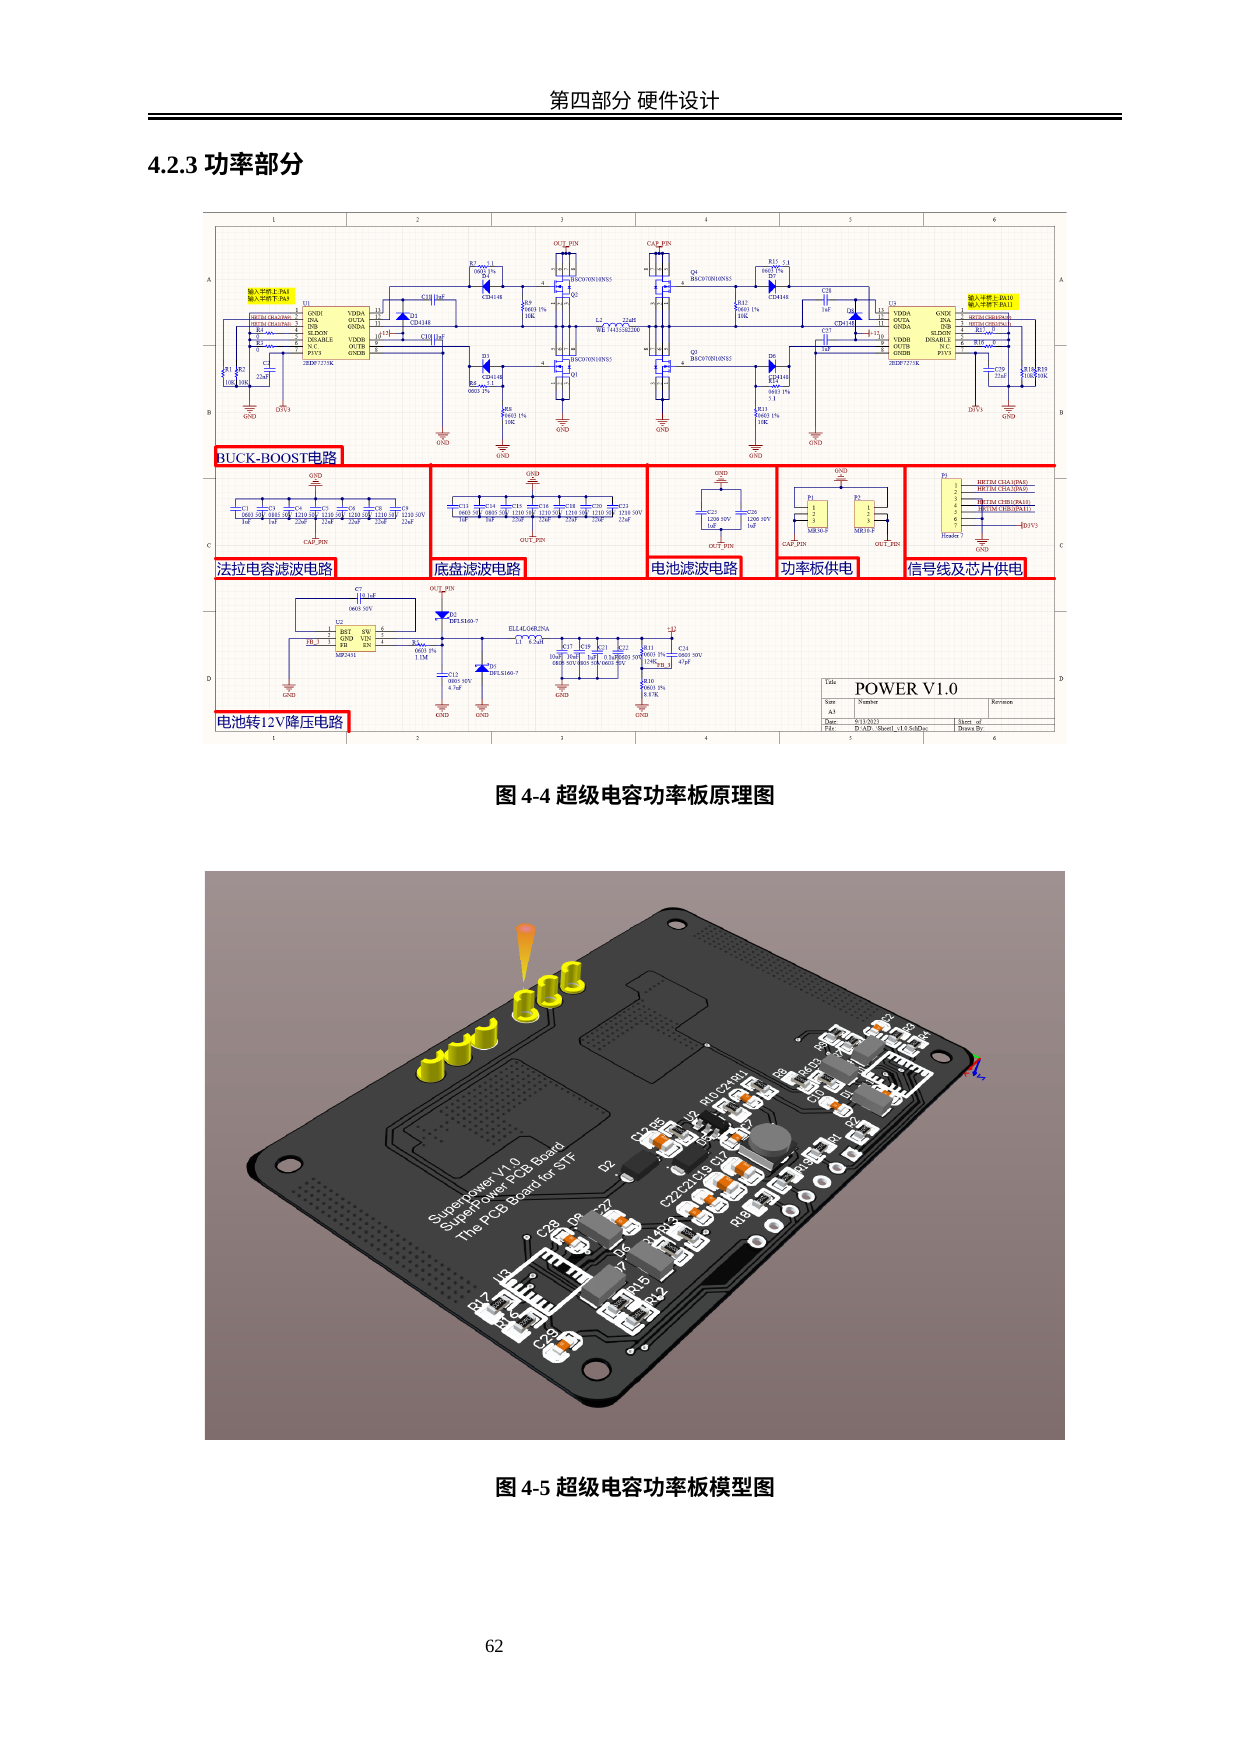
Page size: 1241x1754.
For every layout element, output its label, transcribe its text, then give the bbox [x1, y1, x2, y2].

picture [204, 871, 1065, 1440]
list 图4-4 超级电容功率板原理图 [148, 778, 1122, 811]
picture [203, 212, 1067, 744]
text 4.2.3 功率部分 [148, 130, 1122, 195]
text 图4-5 超级电容功率板模型图 [148, 1469, 1122, 1502]
